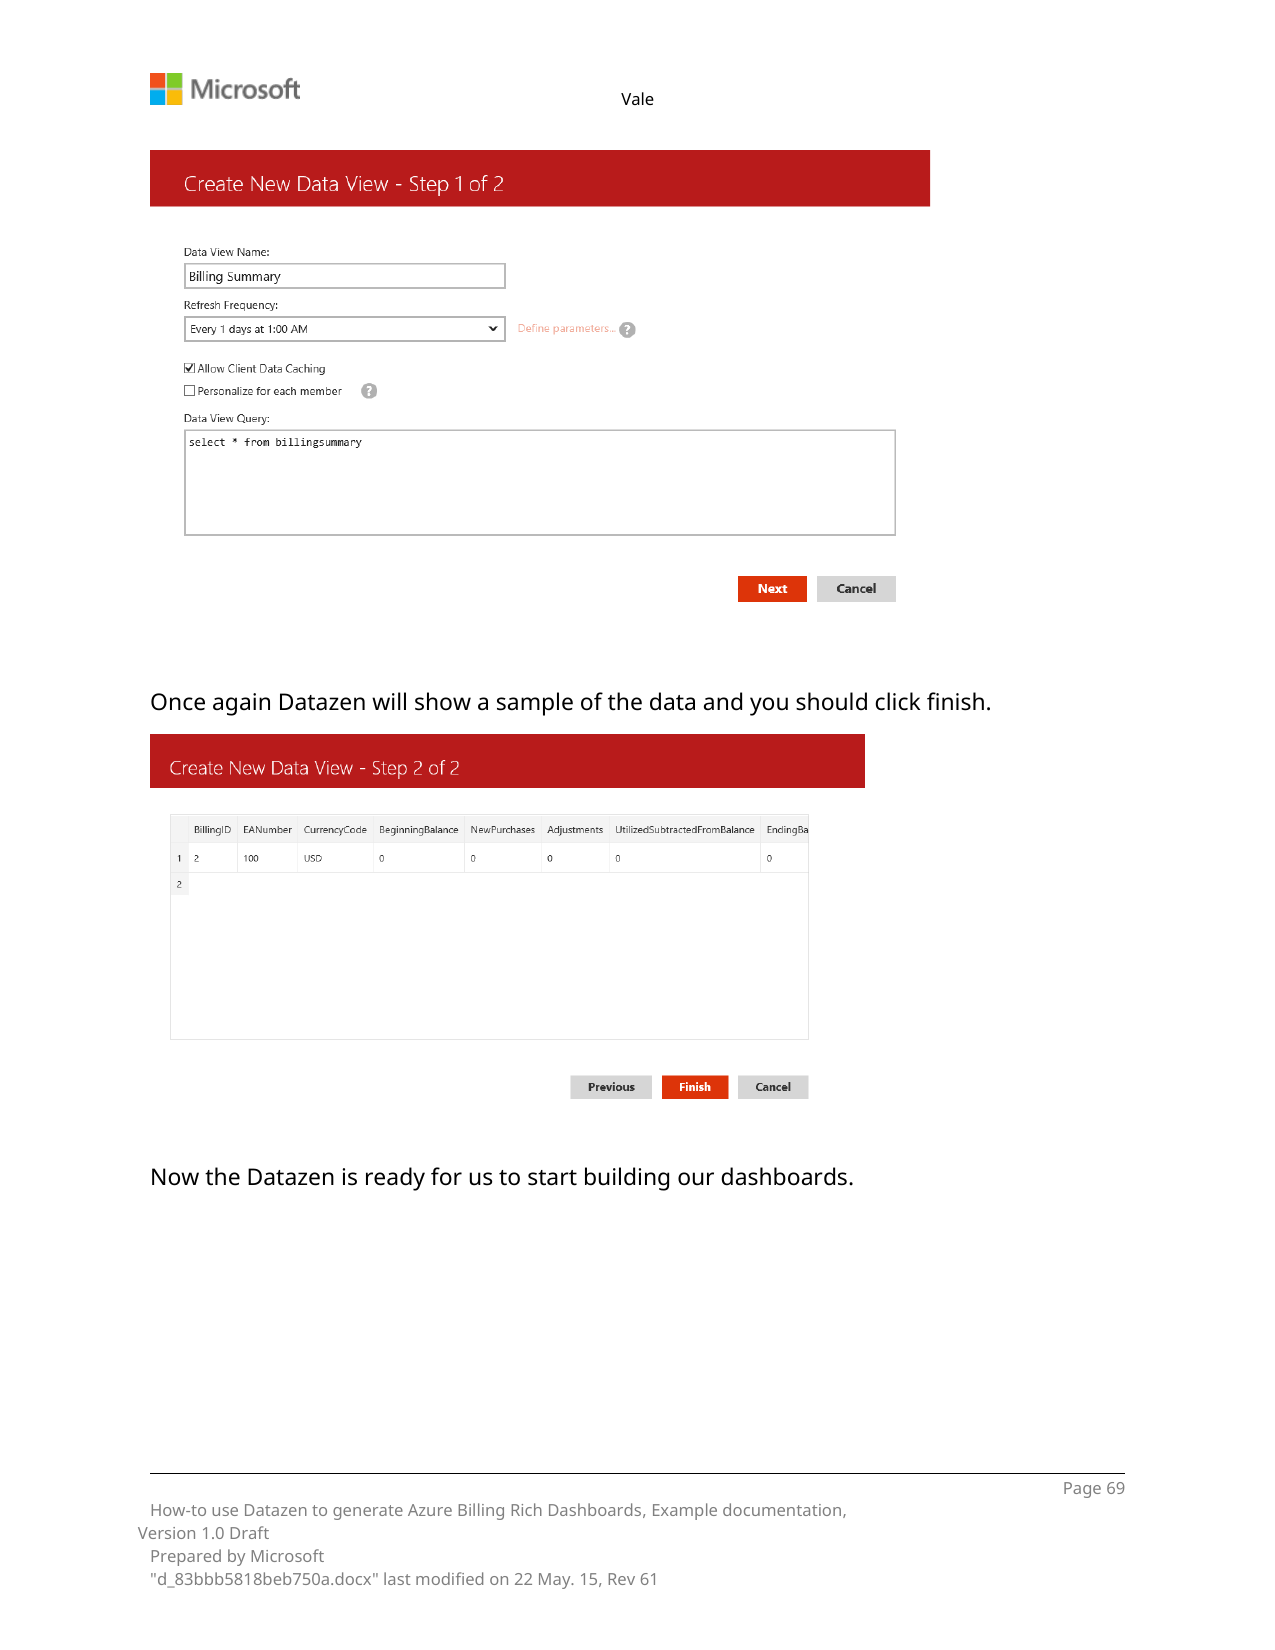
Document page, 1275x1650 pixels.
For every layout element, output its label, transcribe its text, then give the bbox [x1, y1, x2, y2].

picture [150, 73, 300, 106]
text Now the Datazen is ready for us to start building our dashboards. [150, 1161, 1125, 1192]
picture [150, 734, 865, 1144]
text Once again Datazen will show a sample of the data and you should click finish. [150, 686, 1125, 717]
picture [150, 150, 930, 620]
